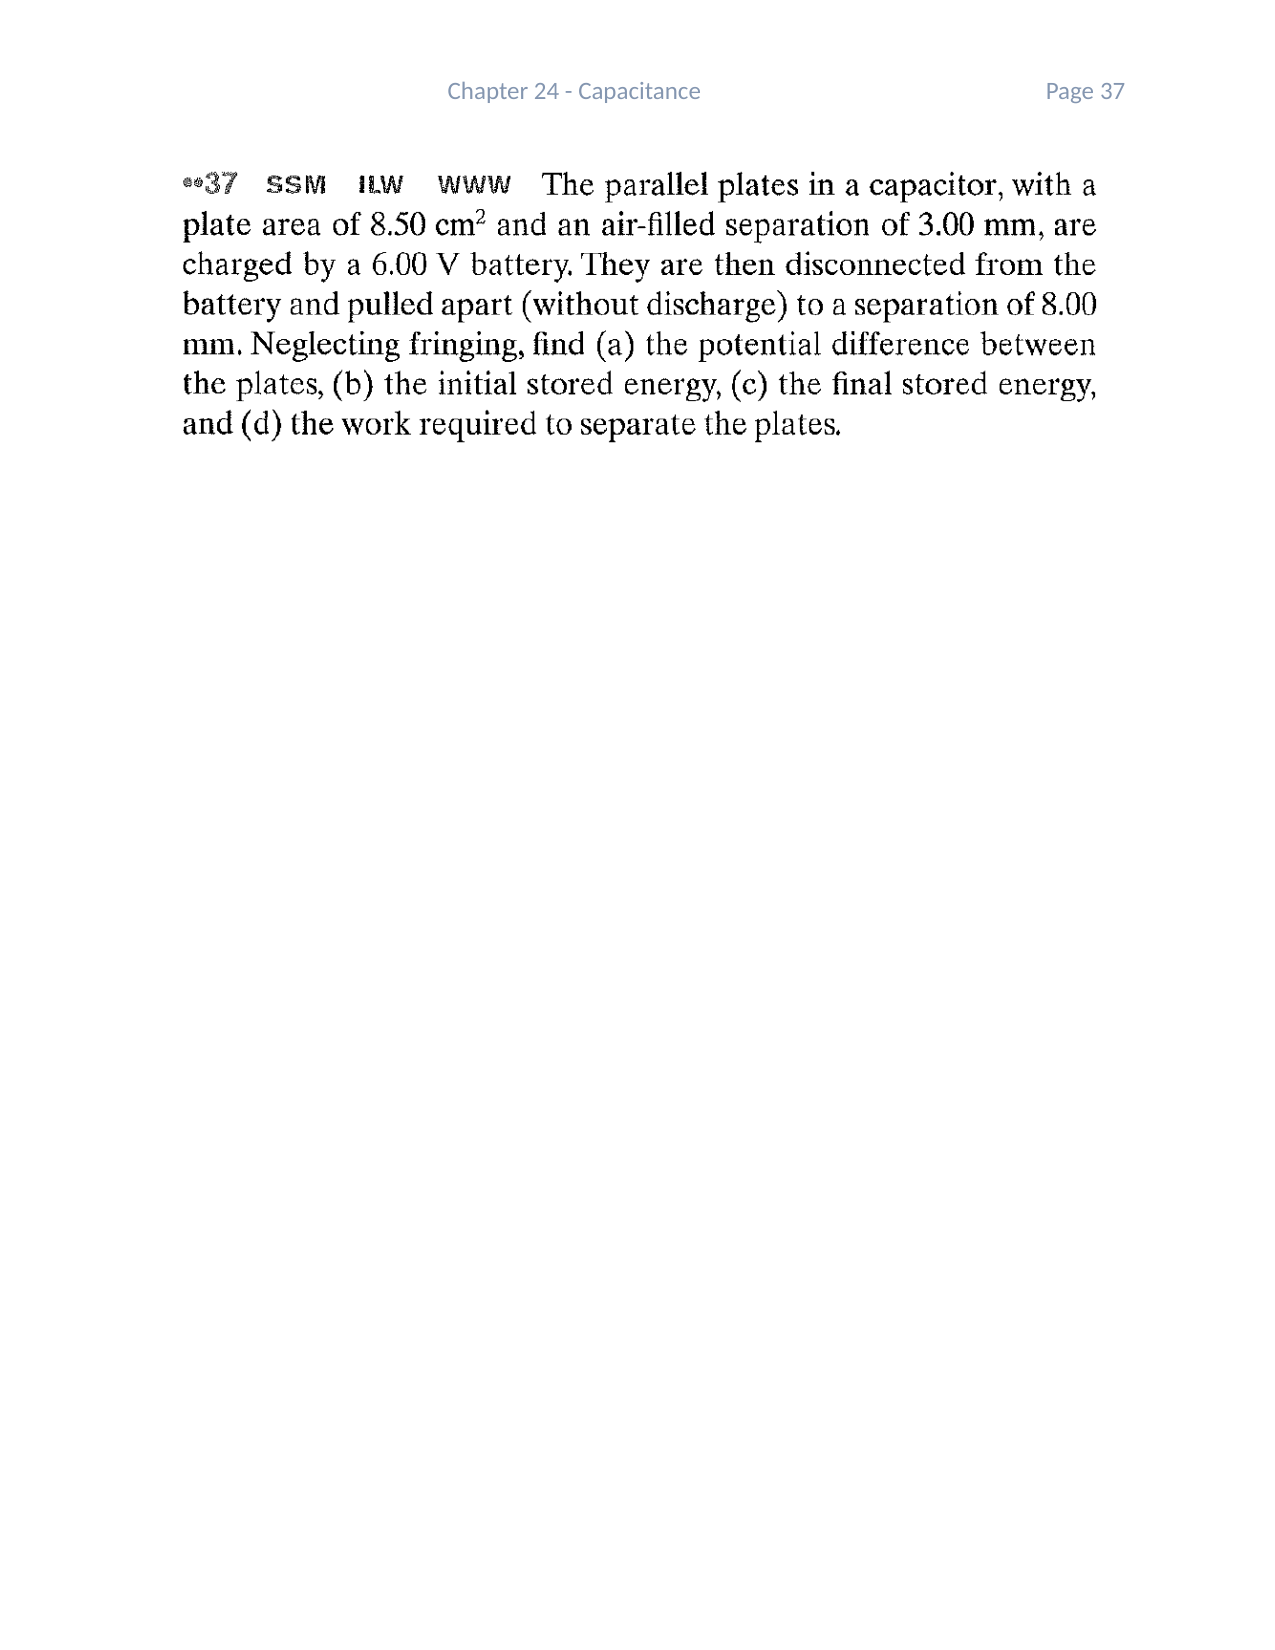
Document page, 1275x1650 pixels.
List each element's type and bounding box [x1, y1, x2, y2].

picture [150, 150, 1125, 453]
